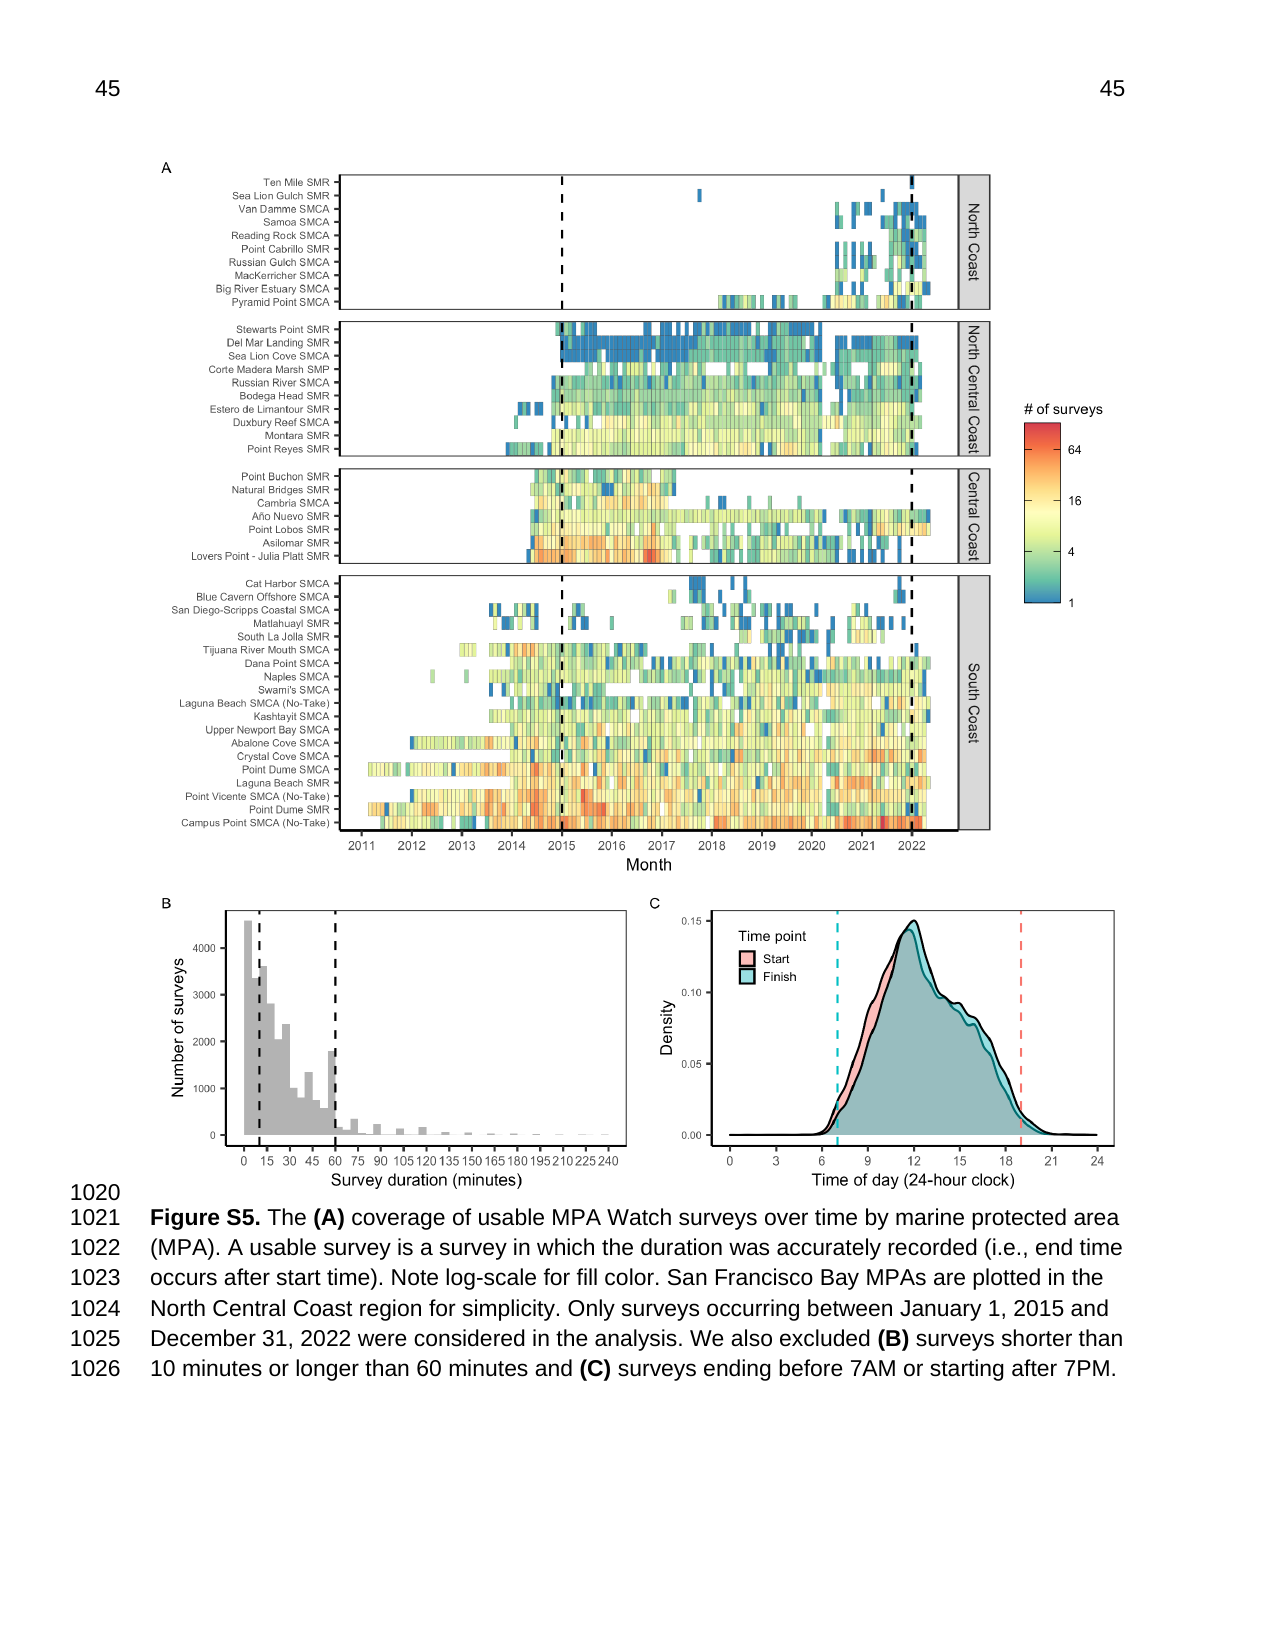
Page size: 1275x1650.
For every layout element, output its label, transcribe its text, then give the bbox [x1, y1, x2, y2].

picture [150, 150, 1125, 1200]
text Figure S5. The (A) coverage of usable MPA Watch surveys over time by marine protected area (MPA). A usable survey is a survey in which the duration was accurately recorded (i.e., end time occurs after start time). Note log-scale for fill color. San Francisco Bay MPAs are plotted in the North Central Coast region for simplicity. Only surveys occurring between January 1, 2015 and December 31, 2022 were considered in the analysis. We also excluded (B) surveys shorter than 10 minutes or longer than 60 minutes and (C) surveys ending before 7AM or starting after 7PM. [150, 1200, 1125, 1381]
